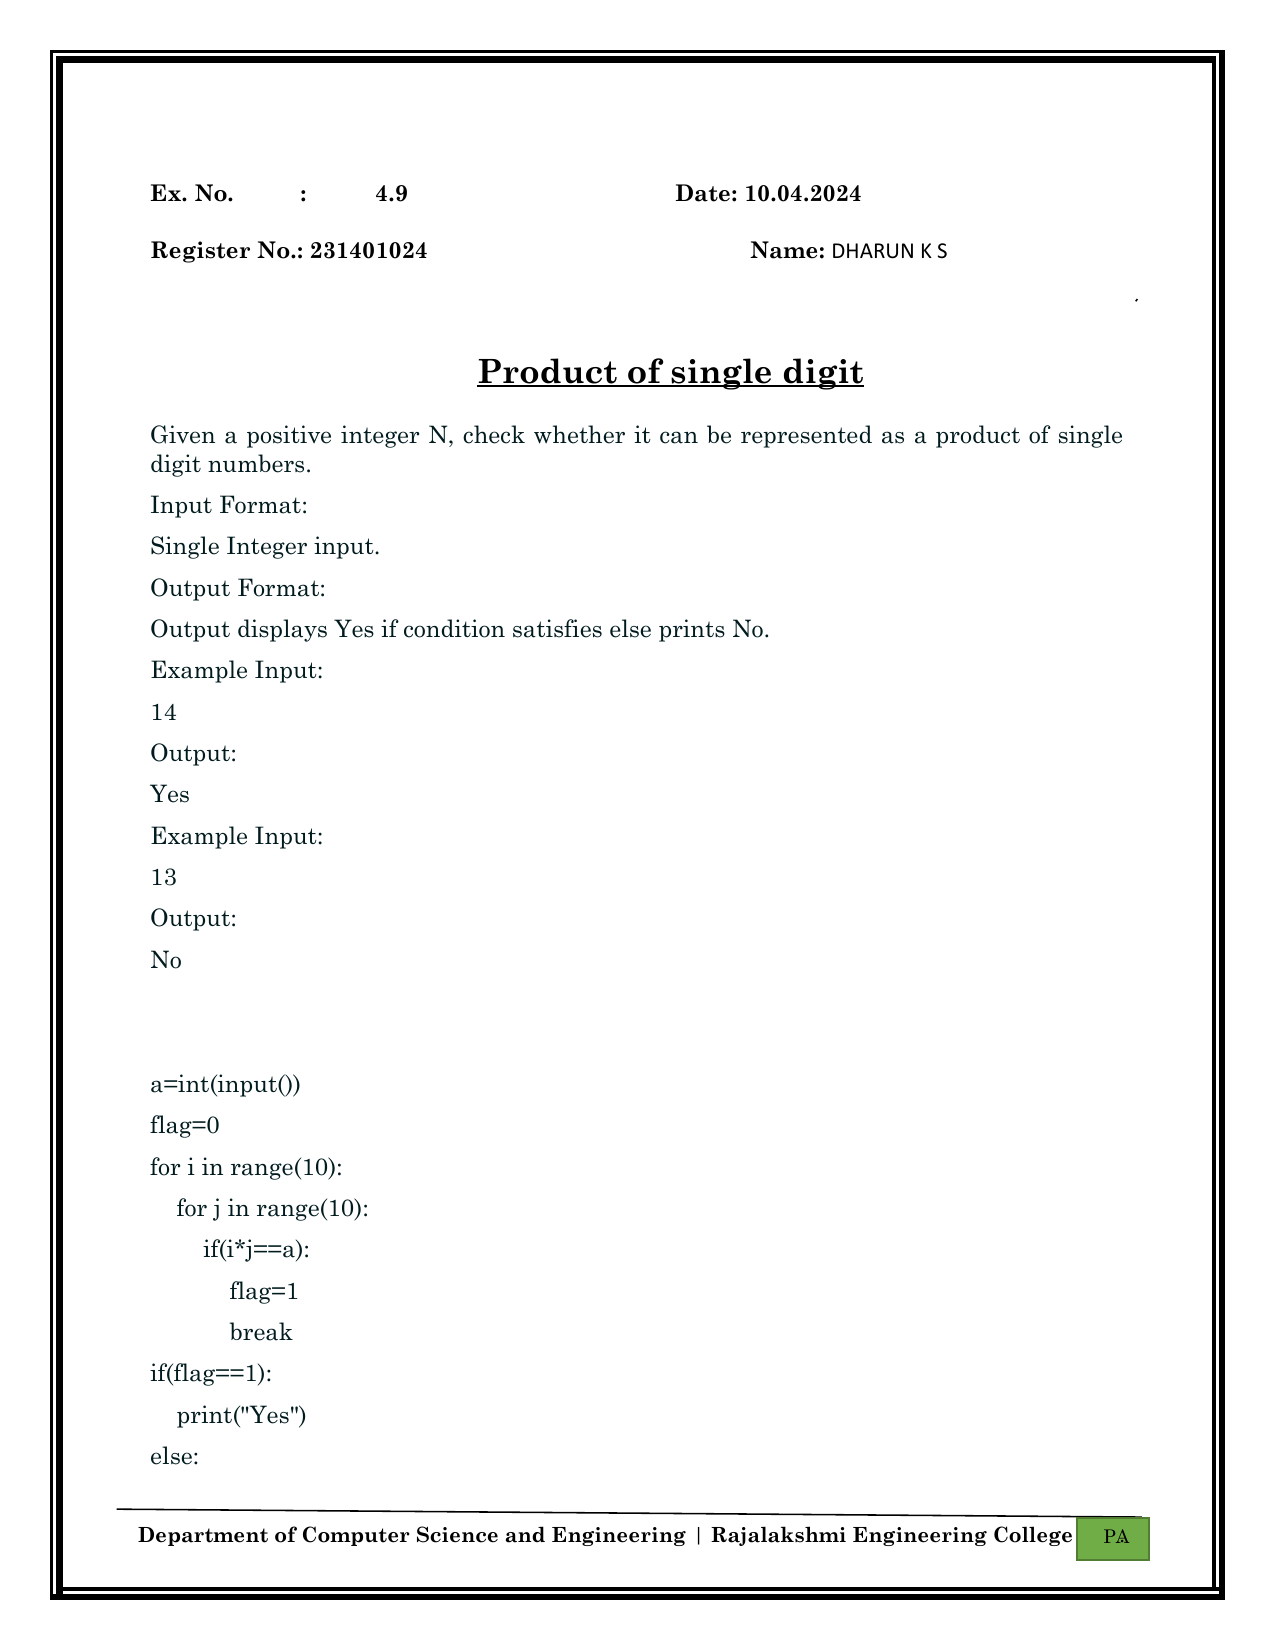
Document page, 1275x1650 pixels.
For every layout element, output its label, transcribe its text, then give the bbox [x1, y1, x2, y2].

text Input Format: [150, 490, 1125, 518]
text for j in range(10): [150, 1193, 1125, 1222]
text Yes [150, 779, 1125, 808]
text print("Yes") [150, 1399, 1125, 1428]
text if(i*j==a): [150, 1234, 1125, 1263]
text 13 [150, 862, 1125, 891]
text a=int(input()) [150, 1069, 1125, 1097]
text Product of single digit [216, 350, 1125, 390]
text else: [150, 1441, 1125, 1470]
text if(flag==1): [150, 1358, 1125, 1387]
text Example Input: [150, 655, 1125, 684]
text for i in range(10): [150, 1151, 1125, 1180]
text Output displays Yes if condition satisfies else prints No. [150, 614, 1125, 643]
text Single Integer input. [150, 531, 1125, 560]
text Output: [150, 738, 1125, 767]
text Given a positive integer N, check whether it can be represented as a product of single digit numbers. [150, 419, 1125, 477]
text break [150, 1317, 1125, 1346]
text Output: [150, 903, 1125, 932]
text flag=1 [150, 1275, 1125, 1304]
text Register No.: 231401024 Name: DHARUN K S [150, 236, 1125, 264]
text No [150, 944, 1125, 973]
text flag=0 [150, 1110, 1125, 1139]
text 14 [150, 696, 1125, 725]
text Ex. No. : 4.9 Date: 10.04.2024 [150, 179, 1125, 207]
text Example Input: [150, 821, 1125, 849]
text Output Format: [150, 572, 1125, 601]
